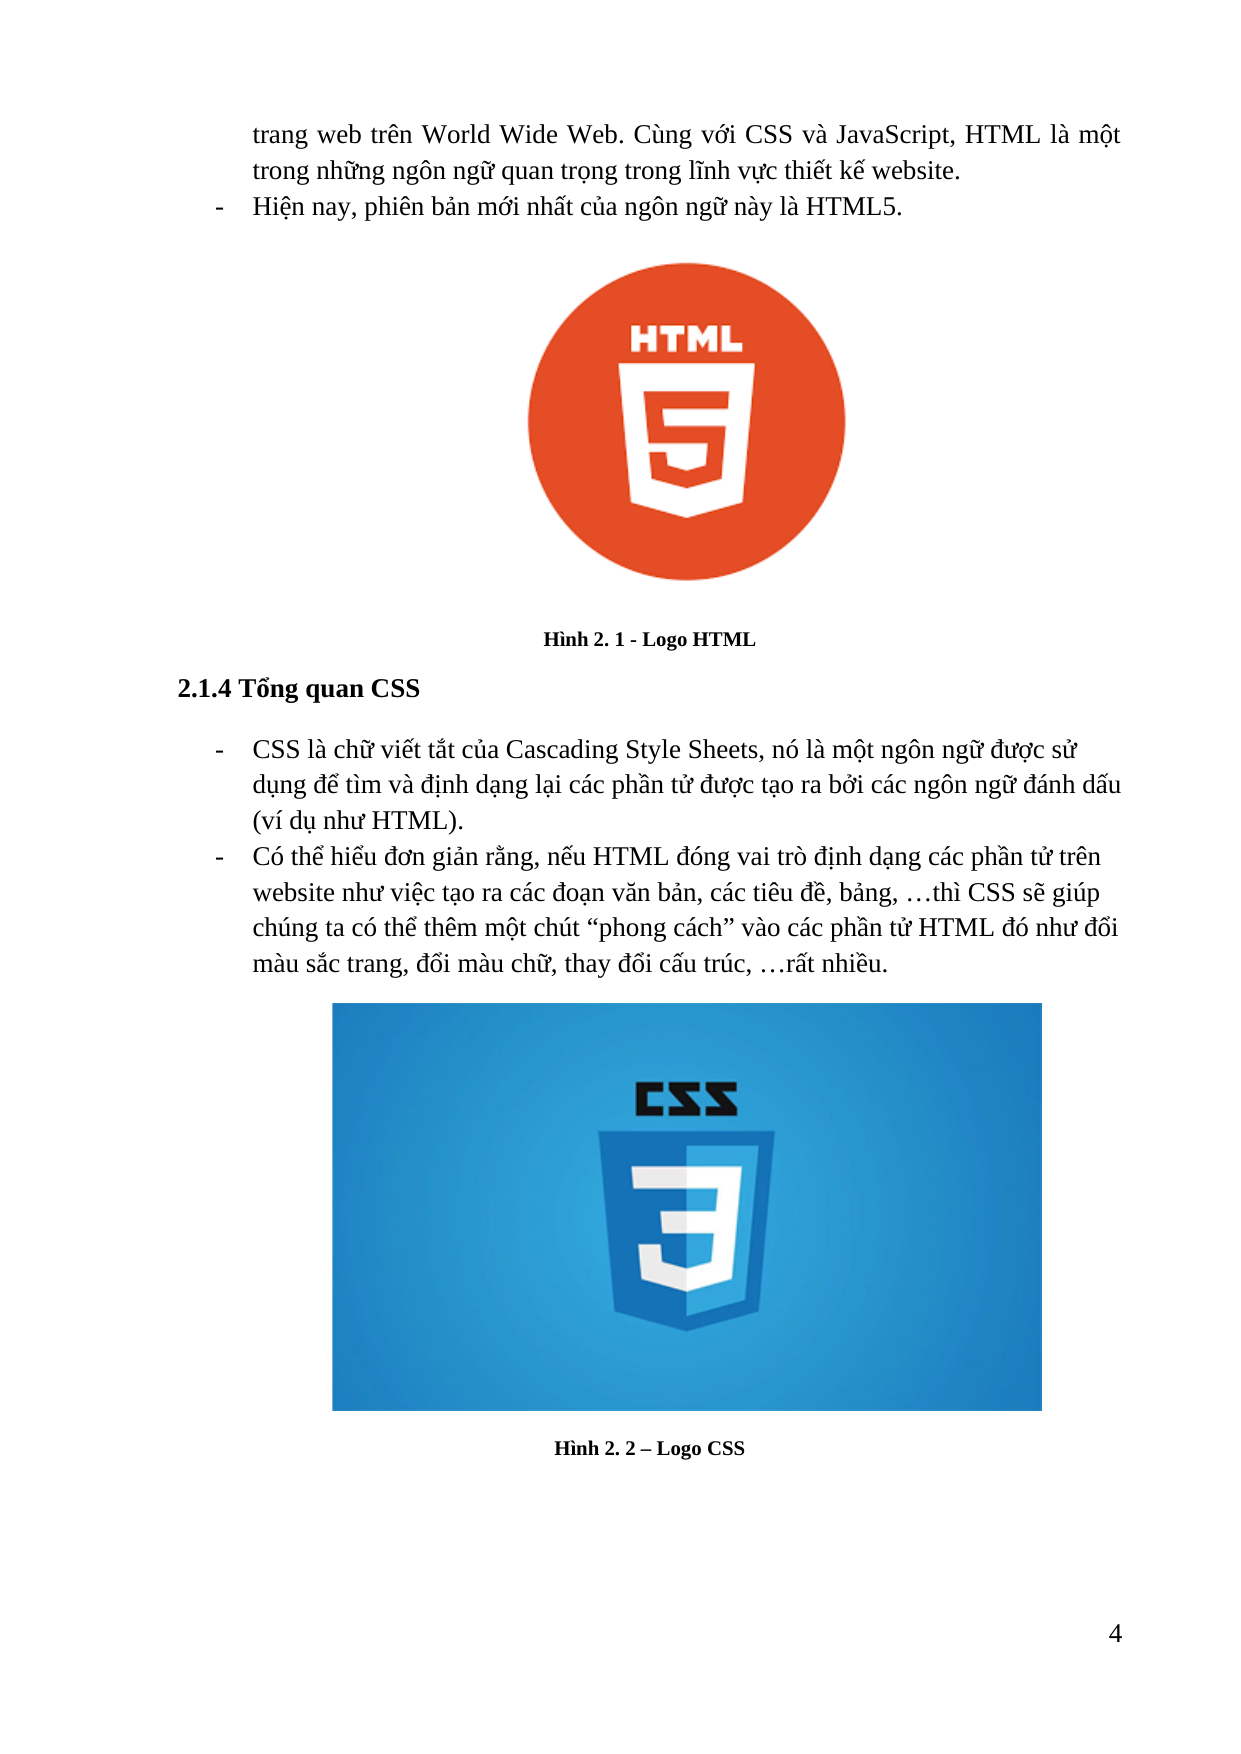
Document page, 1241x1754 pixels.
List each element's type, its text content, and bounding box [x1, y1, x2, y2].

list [215, 118, 1122, 185]
list CSS là chữ viết tắt của Cascading Style Sheets, nó là một ngôn ngữ được sử dụng để tìm và định dạng lại các phần tử được tạo ra bởi các ngôn ngữ đánh dấu (ví dụ như HTML). [215, 733, 1122, 836]
text Hình 2. 2 – Logo CSS [177, 1436, 1122, 1459]
picture [511, 246, 863, 598]
subtitle 2.1.4 Tổng quan CSS [177, 672, 1122, 703]
list Có thể hiểu đơn giản rằng, nếu HTML đóng vai trò định dạng các phần tử trên website như việc tạo ra các đoạn văn bản, các tiêu đề, bảng, …thì CSS sẽ giúp chúng ta có thể thêm một chút “phong cách” vào các phần tử HTML đó như đổi màu sắc trang, đổi màu chữ, thay đổi cấu trúc, …rất nhiều. [215, 840, 1122, 978]
list Hiện nay, phiên bản mới nhất của ngôn ngữ này là HTML5. [215, 189, 1122, 221]
picture [332, 1003, 1042, 1411]
text Hình 2. 1 - Logo HTML [177, 627, 1122, 651]
